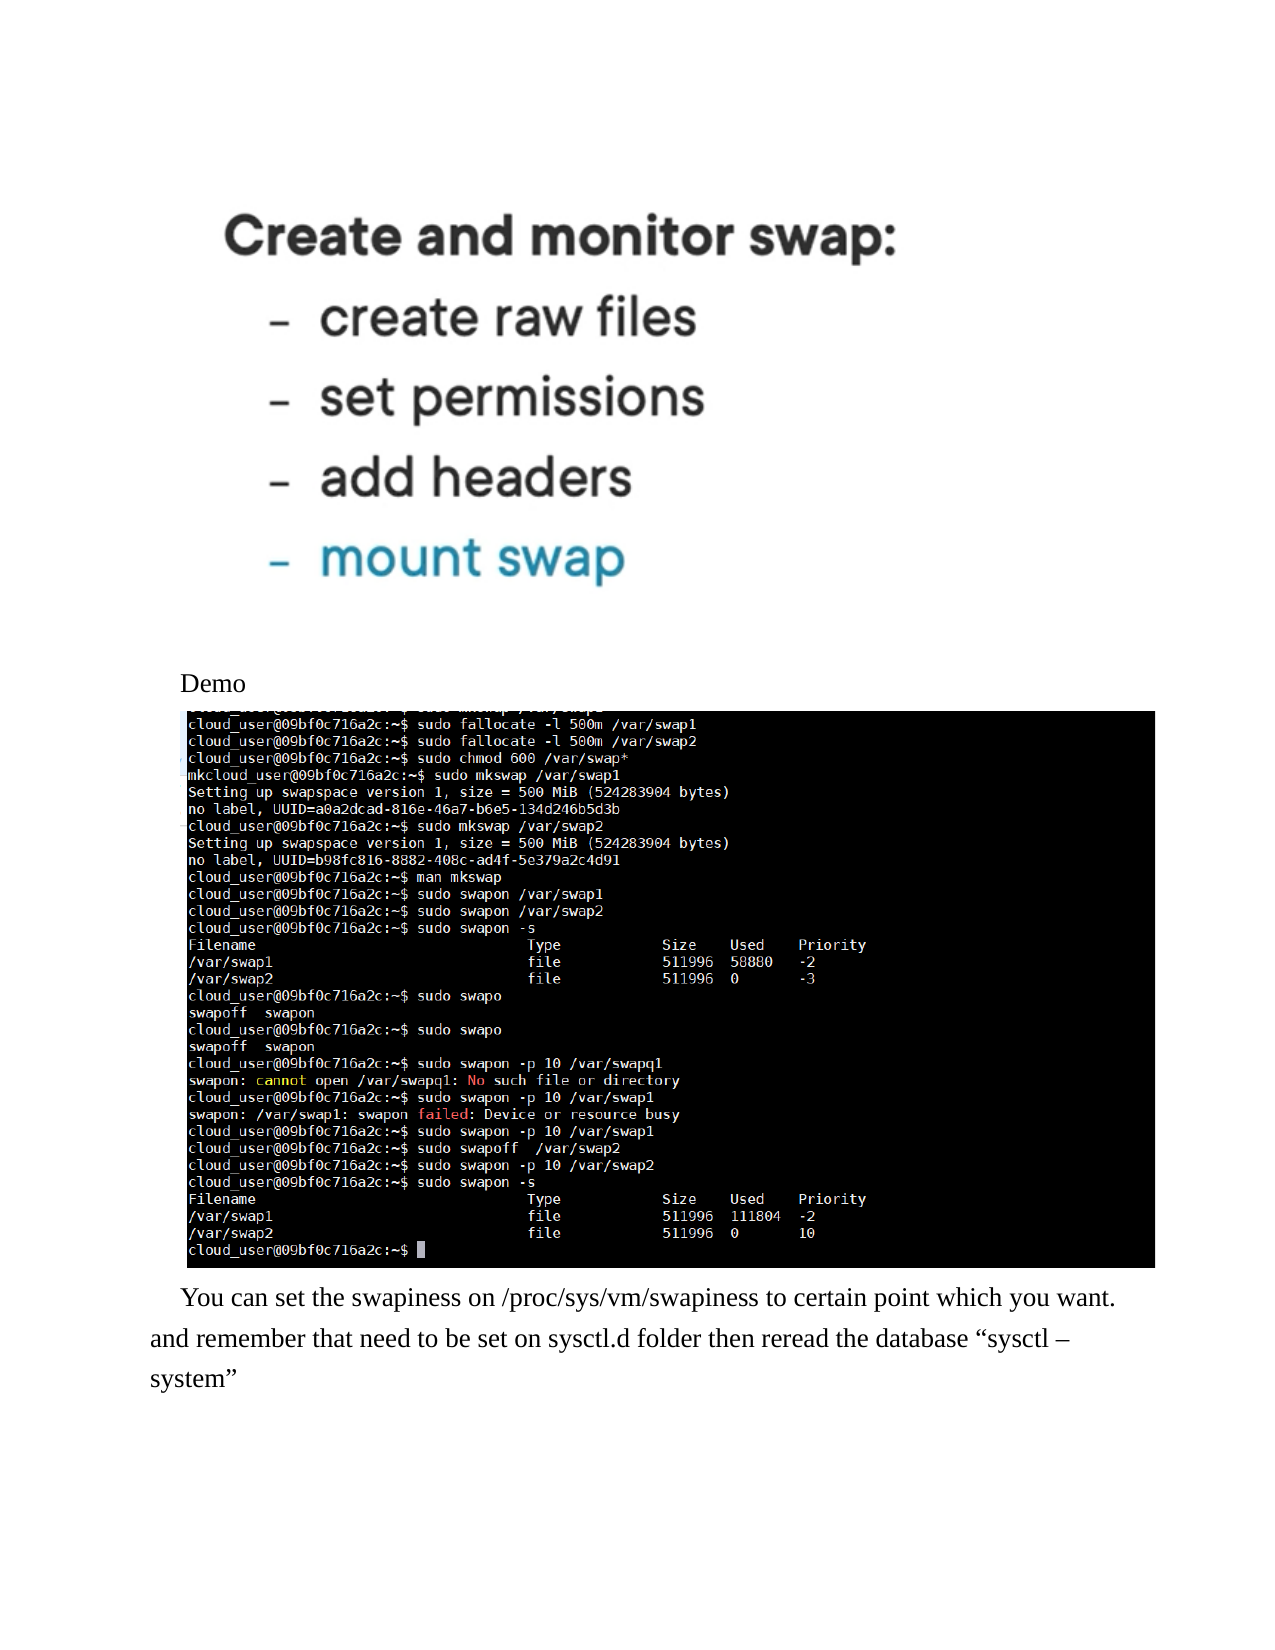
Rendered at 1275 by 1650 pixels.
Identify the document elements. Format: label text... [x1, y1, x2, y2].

text You can set the swapiness on /proc/sys/vm/swapiness to certain point which you want. and remember that need to be set on sysctl.d folder then reread the database “sysctl –system” [150, 1281, 1125, 1393]
picture [180, 150, 1155, 654]
text Demo [150, 667, 1125, 698]
picture [180, 711, 1155, 1268]
